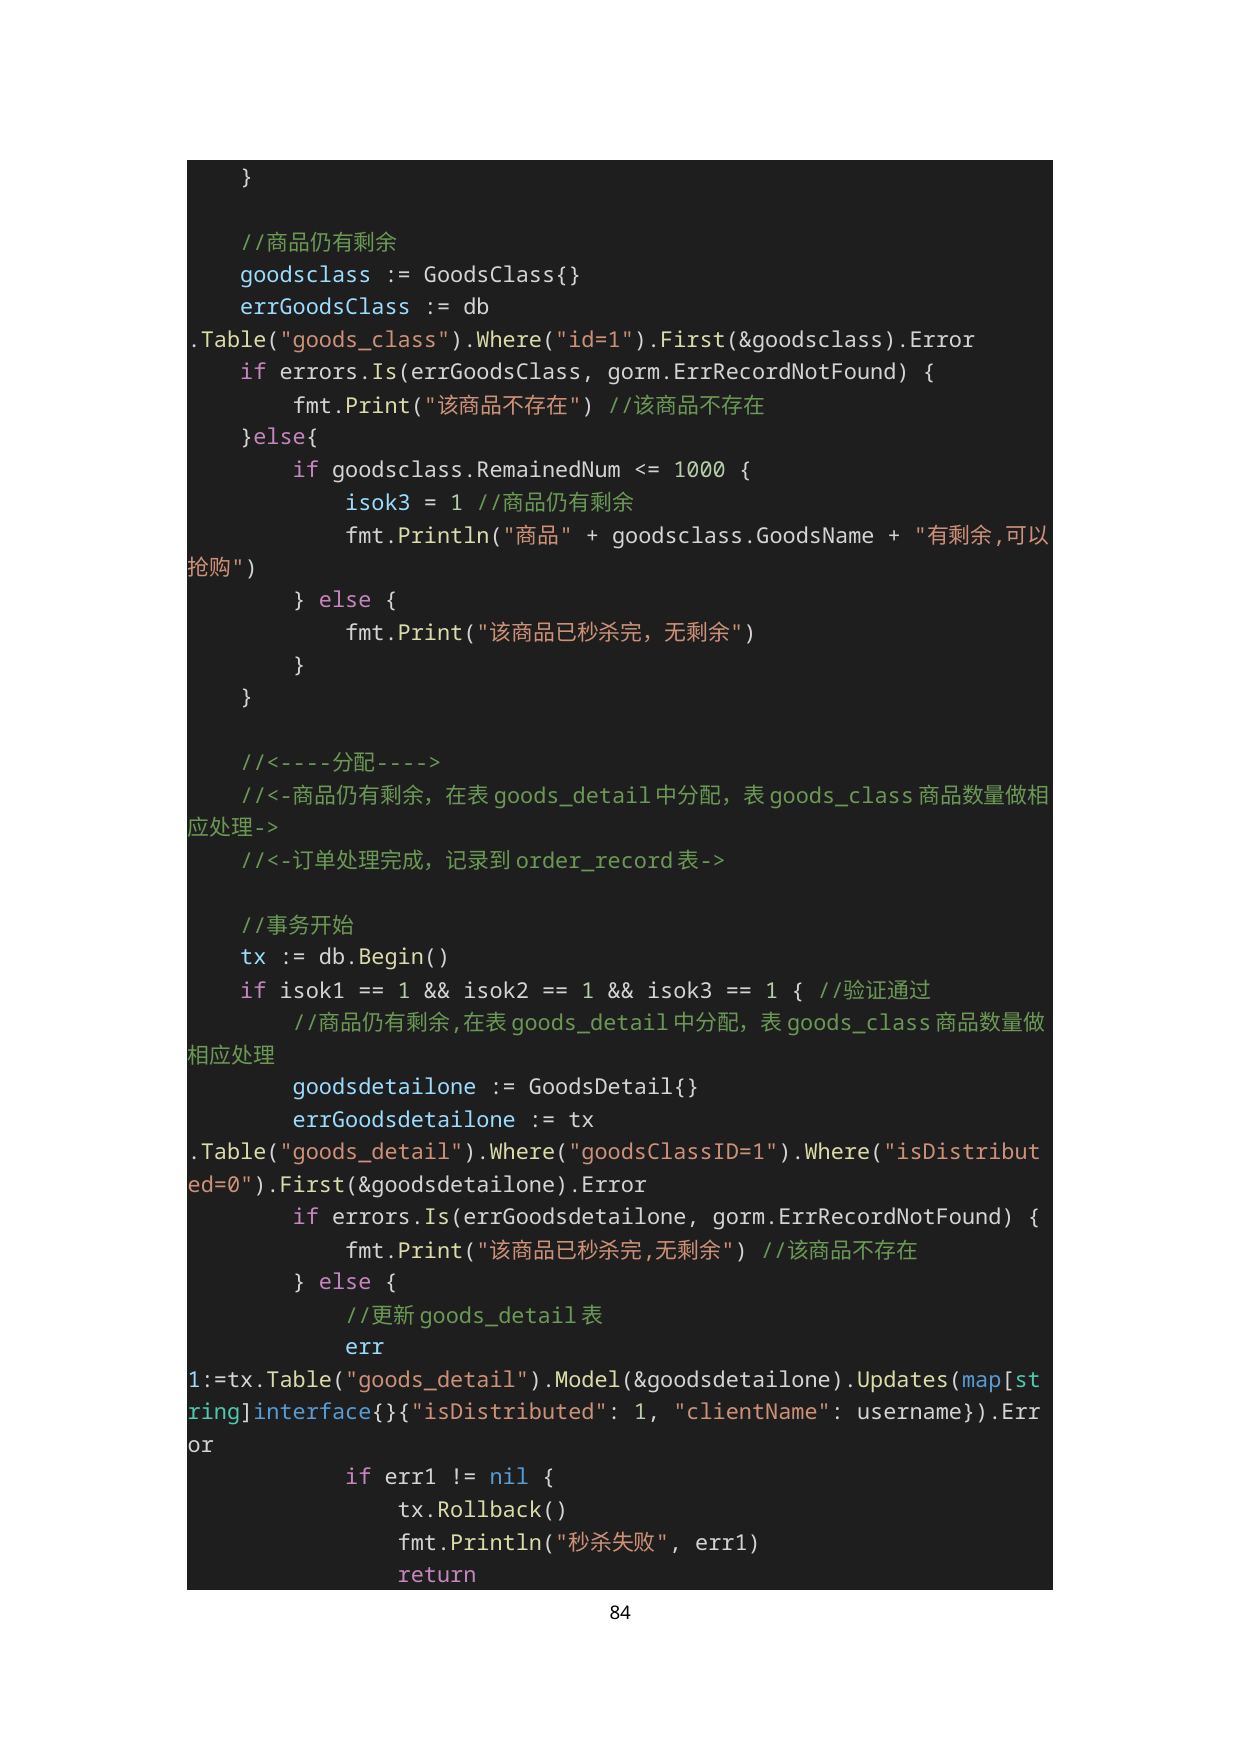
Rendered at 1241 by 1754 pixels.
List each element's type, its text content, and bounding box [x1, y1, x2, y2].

text if errors.Is(errGoodsdetailone, gorm.ErrRecordNotFound) { [187, 1200, 1053, 1232]
text //更新goods_detail表 [187, 1297, 1053, 1330]
text tx := db.Begin() [187, 940, 1053, 972]
text } else { [187, 582, 1053, 615]
text fmt.Print("该商品已秒杀完，无剩余") [187, 615, 1053, 647]
text //<-商品仍有剩余，在表goods_detail中分配，表goods_class商品数量做相应处理-> [187, 777, 1053, 842]
text //商品仍有剩余,在表goods_detail中分配，表goods_class商品数量做相应处理 [187, 1005, 1053, 1070]
text fmt.Print("该商品不存在") //该商品不存在 [187, 387, 1053, 420]
text } [187, 647, 1053, 680]
text } [187, 680, 1053, 712]
text fmt.Println("秒杀失败", err1) [187, 1525, 1053, 1557]
text if err1 != nil { [187, 1460, 1053, 1492]
text isok3 = 1 //商品仍有剩余 [187, 485, 1053, 517]
text fmt.Println("商品" + goodsclass.GoodsName + "有剩余,可以抢购") [187, 517, 1053, 582]
text //<-订单处理完成，记录到order_record表-> [187, 842, 1053, 875]
text if errors.Is(errGoodsClass, gorm.ErrRecordNotFound) { [187, 355, 1053, 387]
text if isok1 == 1 && isok2 == 1 && isok3 == 1 { //验证通过 [187, 972, 1053, 1005]
text tx.Rollback() [187, 1492, 1053, 1525]
text //商品仍有剩余 [187, 225, 1053, 257]
text errGoodsClass := db.Table("goods_class").Where("id=1").First(&goodsclass).Error [187, 290, 1053, 355]
text errGoodsdetailone := tx.Table("goods_detail").Where("goodsClassID=1").Where("isDistributed=0").First(&goodsdetailone).Error [187, 1102, 1053, 1200]
text }else{ [187, 420, 1053, 452]
text //<----分配----> [187, 745, 1053, 777]
text } [187, 160, 1053, 192]
text //事务开始 [187, 907, 1053, 940]
text return [187, 1557, 1053, 1590]
text } else { [187, 1265, 1053, 1297]
text fmt.Print("该商品已秒杀完,无剩余") //该商品不存在 [187, 1232, 1053, 1265]
text goodsclass := GoodsClass{} [187, 257, 1053, 290]
text goodsdetailone := GoodsDetail{} [187, 1070, 1053, 1102]
text if goodsclass.RemainedNum <= 1000 { [187, 452, 1053, 485]
text err1:=tx.Table("goods_detail").Model(&goodsdetailone).Updates(map[string]interface{}{"isDistributed": 1, "clientName": username}).Error [187, 1330, 1053, 1460]
